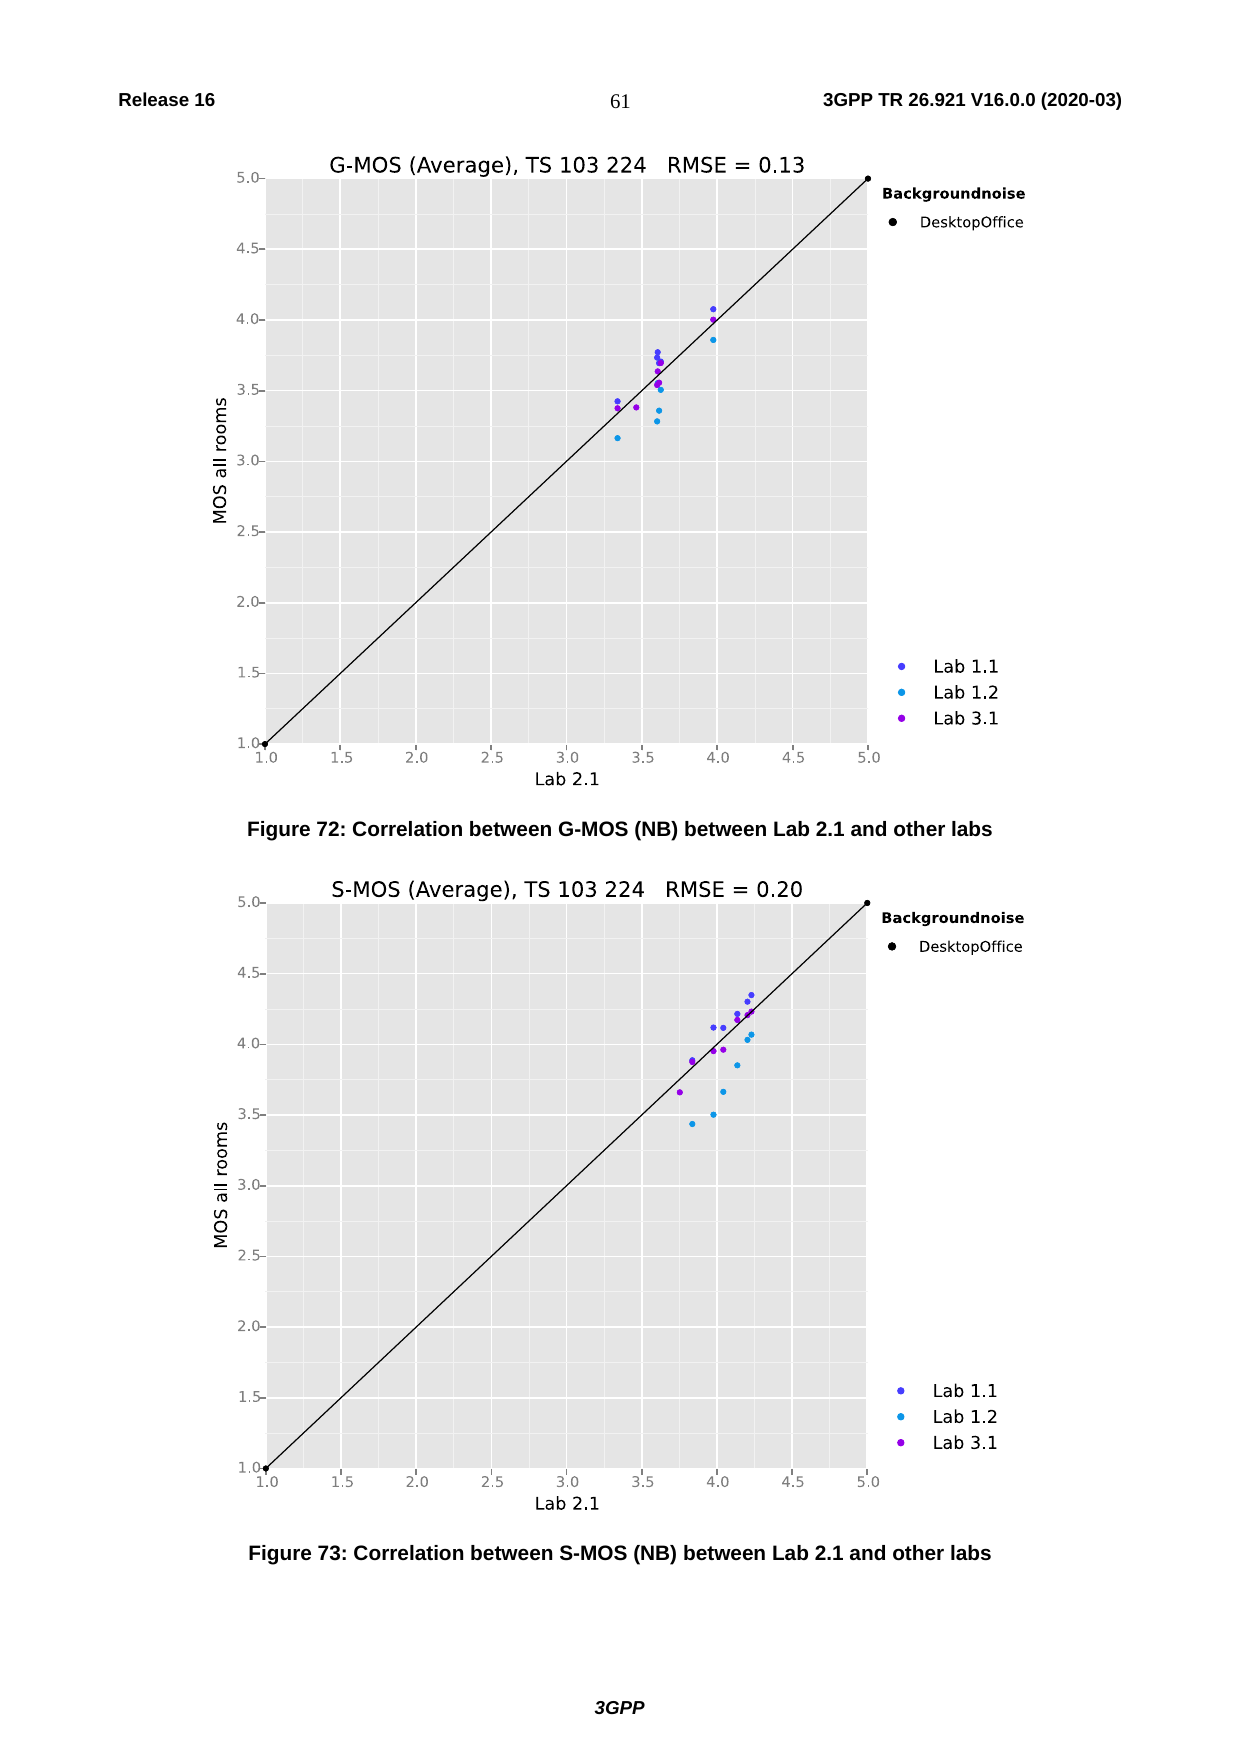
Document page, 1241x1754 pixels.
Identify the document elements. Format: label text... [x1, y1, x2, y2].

text Figure 73: Correlation between S-MOS (NB) between Lab 2.1 and other labs [118, 1541, 1122, 1565]
text Figure 72: Correlation between G-MOS (NB) between Lab 2.1 and other labs [118, 817, 1122, 841]
